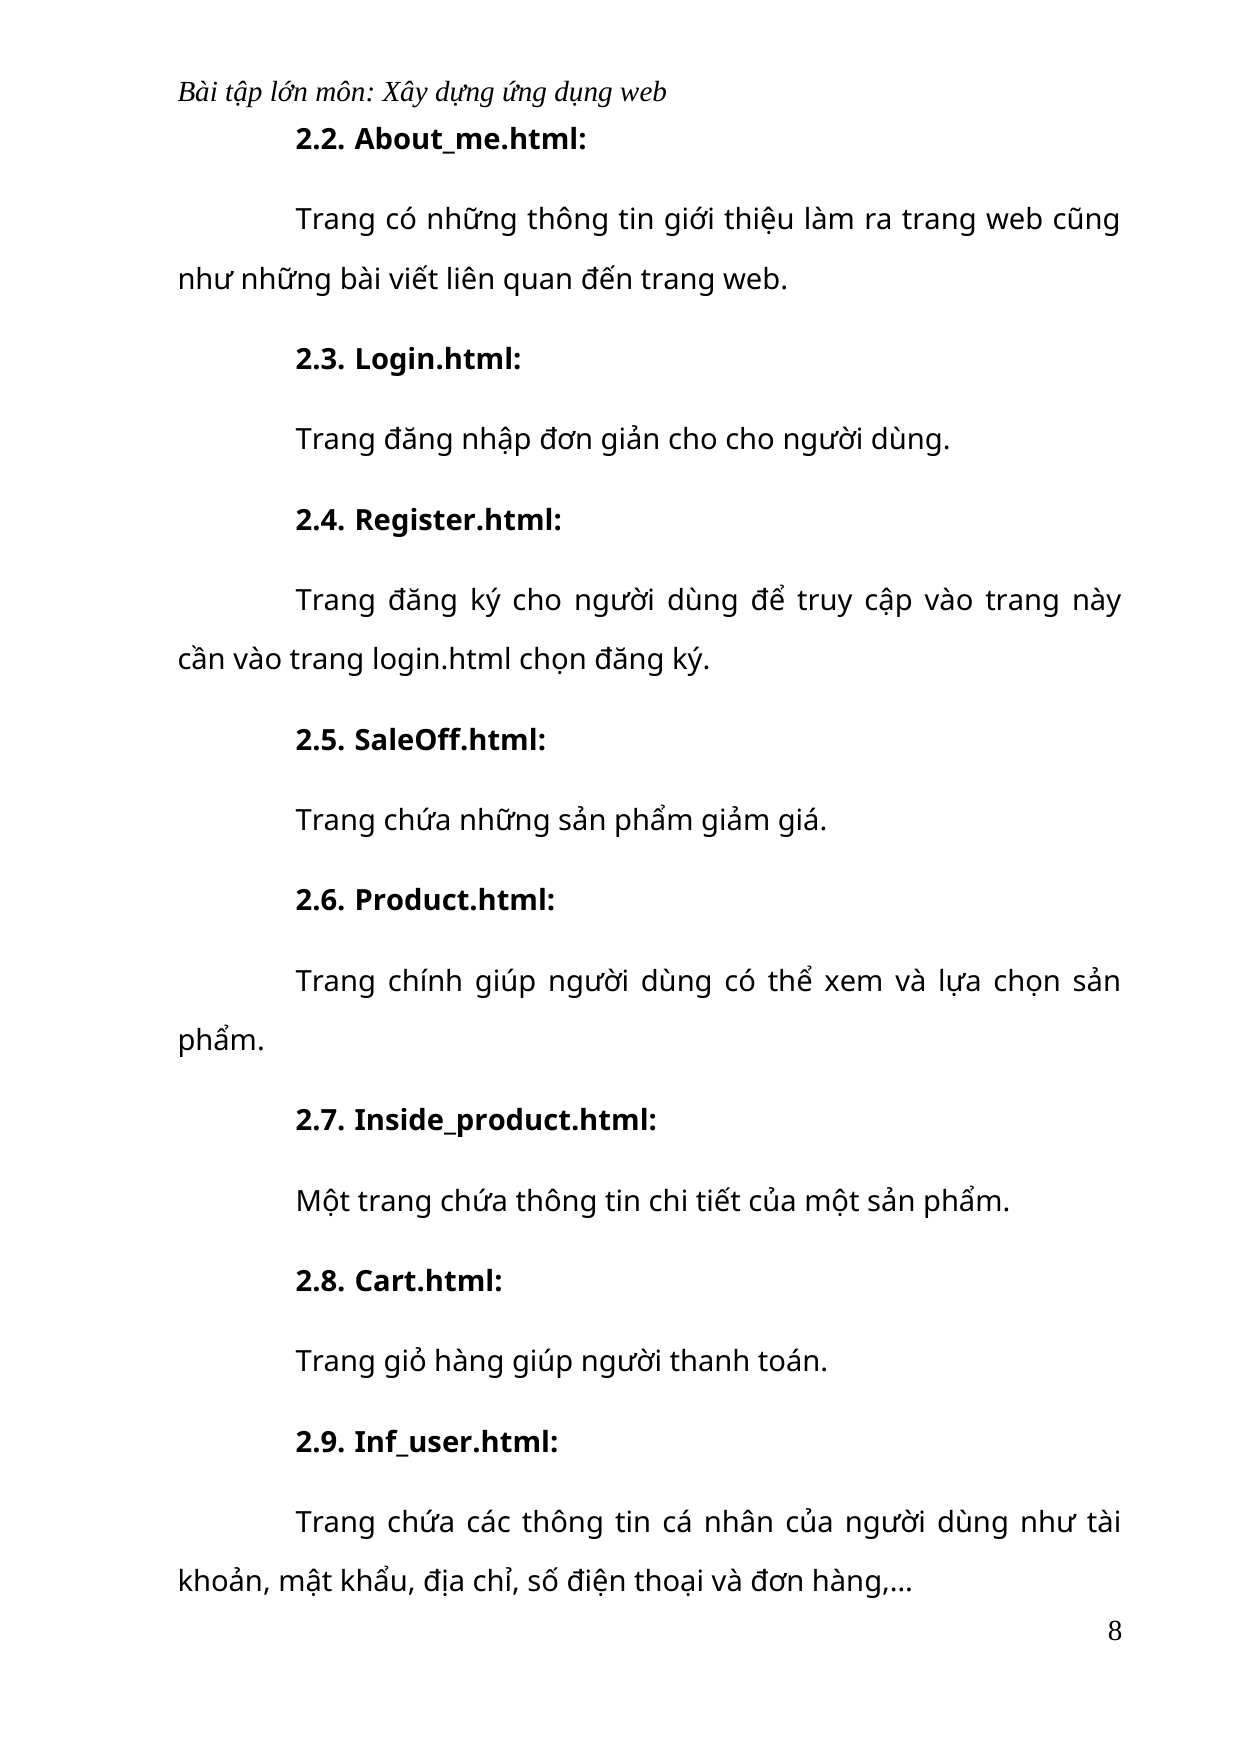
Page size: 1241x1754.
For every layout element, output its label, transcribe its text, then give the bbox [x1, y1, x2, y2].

text Trang chứa các thông tin cá nhân của người dùng như tài khoản, mật khẩu, địa chỉ, số điện thoại và đơn hàng,… [177, 1501, 1122, 1600]
list Login.html: [295, 338, 1122, 378]
list Register.html: [295, 499, 1122, 538]
list Inside_product.html: [295, 1100, 1122, 1139]
text Trang đăng nhập đơn giản cho cho người dùng. [177, 418, 1122, 458]
list SaleOff.html: [295, 719, 1122, 759]
text Trang chính giúp người dùng có thể xem và lựa chọn sản phẩm. [177, 960, 1122, 1059]
list Inf_user.html: [295, 1421, 1122, 1461]
text Trang chứa những sản phẩm giảm giá. [177, 799, 1122, 839]
text Trang đăng ký cho người dùng để truy cập vào trang này cần vào trang login.html chọn đăng ký. [177, 579, 1122, 678]
list Cart.html: [295, 1260, 1122, 1300]
list Product.html: [295, 879, 1122, 919]
text Trang giỏ hàng giúp người thanh toán. [177, 1341, 1122, 1380]
text Trang có những thông tin giới thiệu làm ra trang web cũng như những bài viết liên quan đến trang web. [177, 198, 1122, 298]
text Một trang chứa thông tin chi tiết của một sản phẩm. [177, 1180, 1122, 1220]
list About_me.html: [295, 118, 1122, 158]
